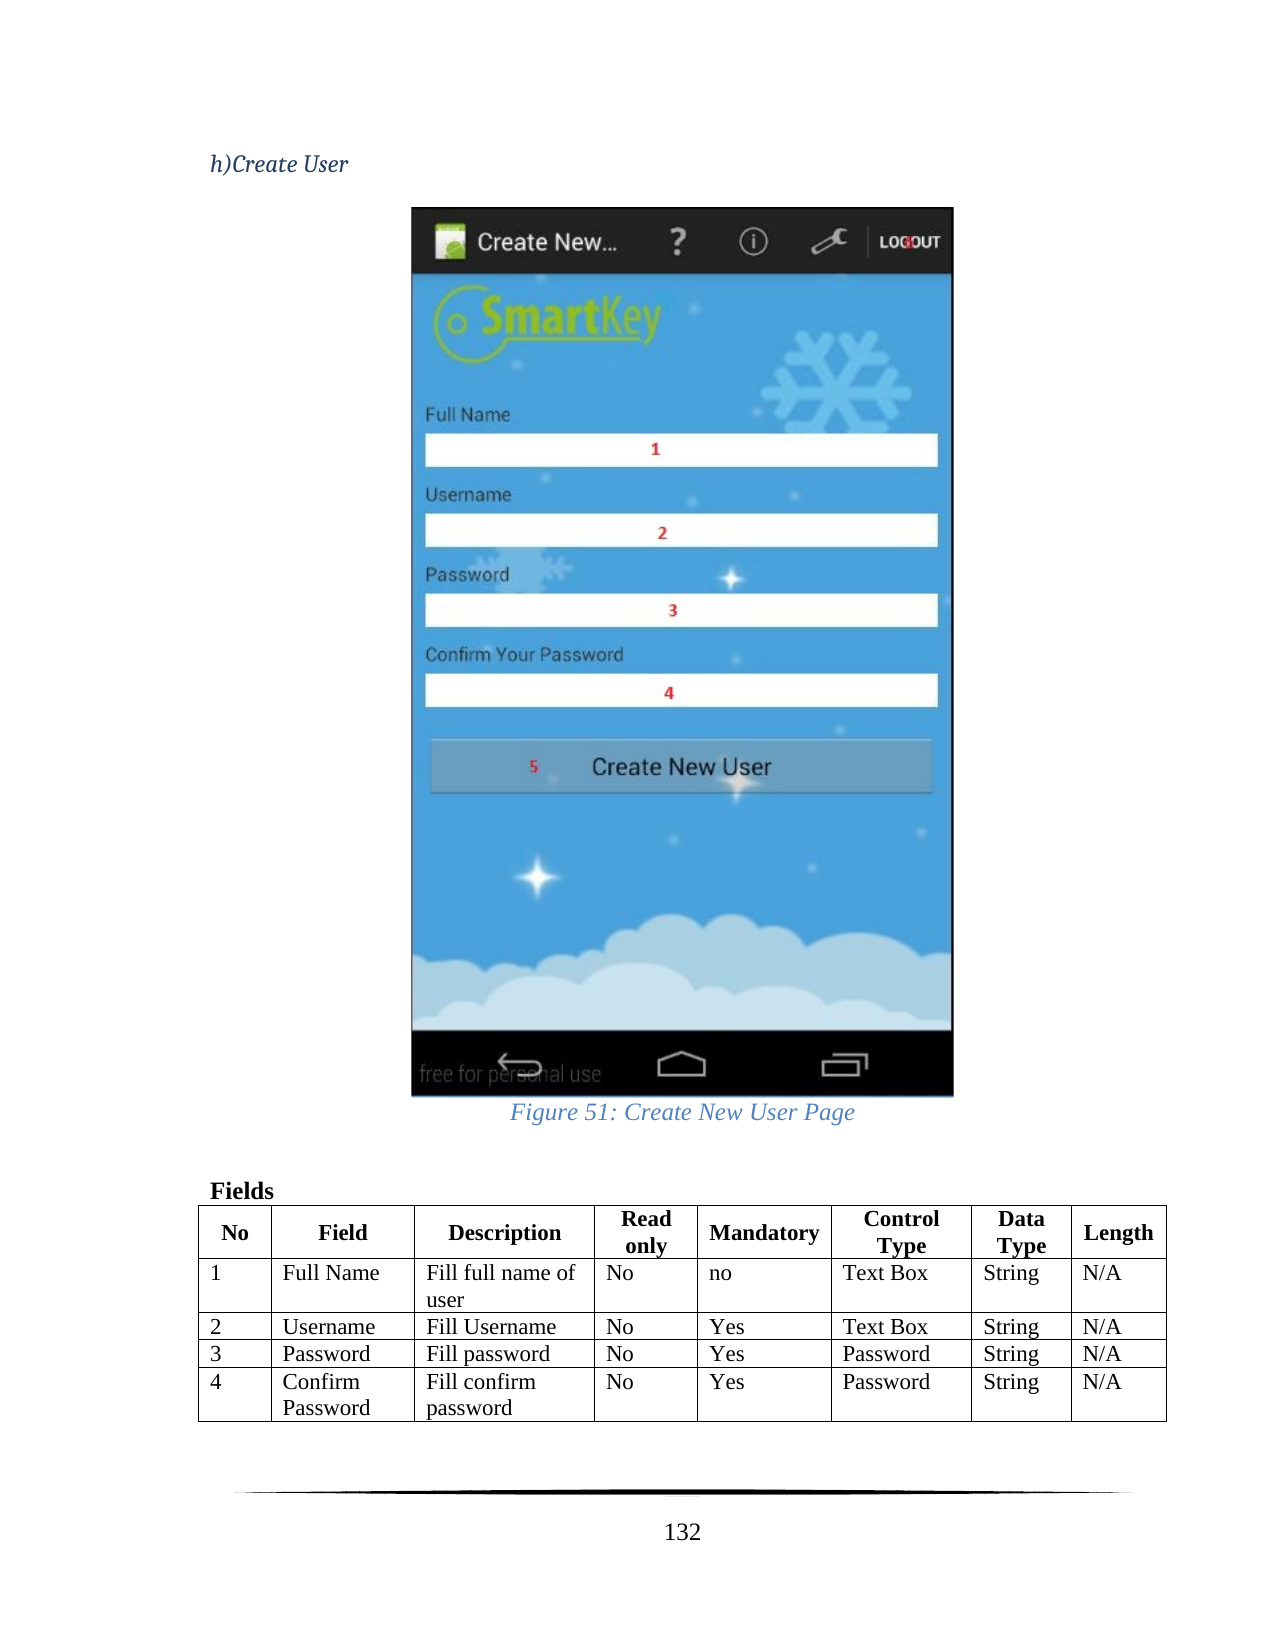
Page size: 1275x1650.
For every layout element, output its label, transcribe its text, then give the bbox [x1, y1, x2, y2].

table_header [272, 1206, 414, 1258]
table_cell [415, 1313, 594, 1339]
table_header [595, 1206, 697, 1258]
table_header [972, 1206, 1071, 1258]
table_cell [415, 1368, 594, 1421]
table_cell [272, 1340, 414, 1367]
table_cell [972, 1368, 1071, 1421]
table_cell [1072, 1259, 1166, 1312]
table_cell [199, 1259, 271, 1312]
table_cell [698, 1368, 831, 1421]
picture [411, 207, 954, 1098]
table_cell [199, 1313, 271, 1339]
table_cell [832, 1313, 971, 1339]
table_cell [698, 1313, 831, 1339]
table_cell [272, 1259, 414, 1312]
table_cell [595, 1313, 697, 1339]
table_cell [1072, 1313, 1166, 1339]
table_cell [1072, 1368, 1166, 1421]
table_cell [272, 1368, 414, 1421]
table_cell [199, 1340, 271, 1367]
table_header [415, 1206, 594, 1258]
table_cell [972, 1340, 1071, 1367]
text Fields [210, 1176, 1155, 1204]
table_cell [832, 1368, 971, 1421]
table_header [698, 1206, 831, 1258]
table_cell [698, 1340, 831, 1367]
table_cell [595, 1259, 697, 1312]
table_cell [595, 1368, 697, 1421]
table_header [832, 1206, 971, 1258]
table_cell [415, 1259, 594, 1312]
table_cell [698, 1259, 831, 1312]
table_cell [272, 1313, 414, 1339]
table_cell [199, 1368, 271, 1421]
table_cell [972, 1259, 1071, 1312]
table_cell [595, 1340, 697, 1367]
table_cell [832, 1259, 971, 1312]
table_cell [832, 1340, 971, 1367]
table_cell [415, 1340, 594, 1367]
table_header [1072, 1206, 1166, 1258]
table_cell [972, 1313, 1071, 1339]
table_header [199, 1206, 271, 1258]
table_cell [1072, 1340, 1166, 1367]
text Figure 51: Create New User Page [210, 1097, 1155, 1126]
picture [234, 1488, 1132, 1497]
subtitle h)Create User [210, 150, 1155, 179]
